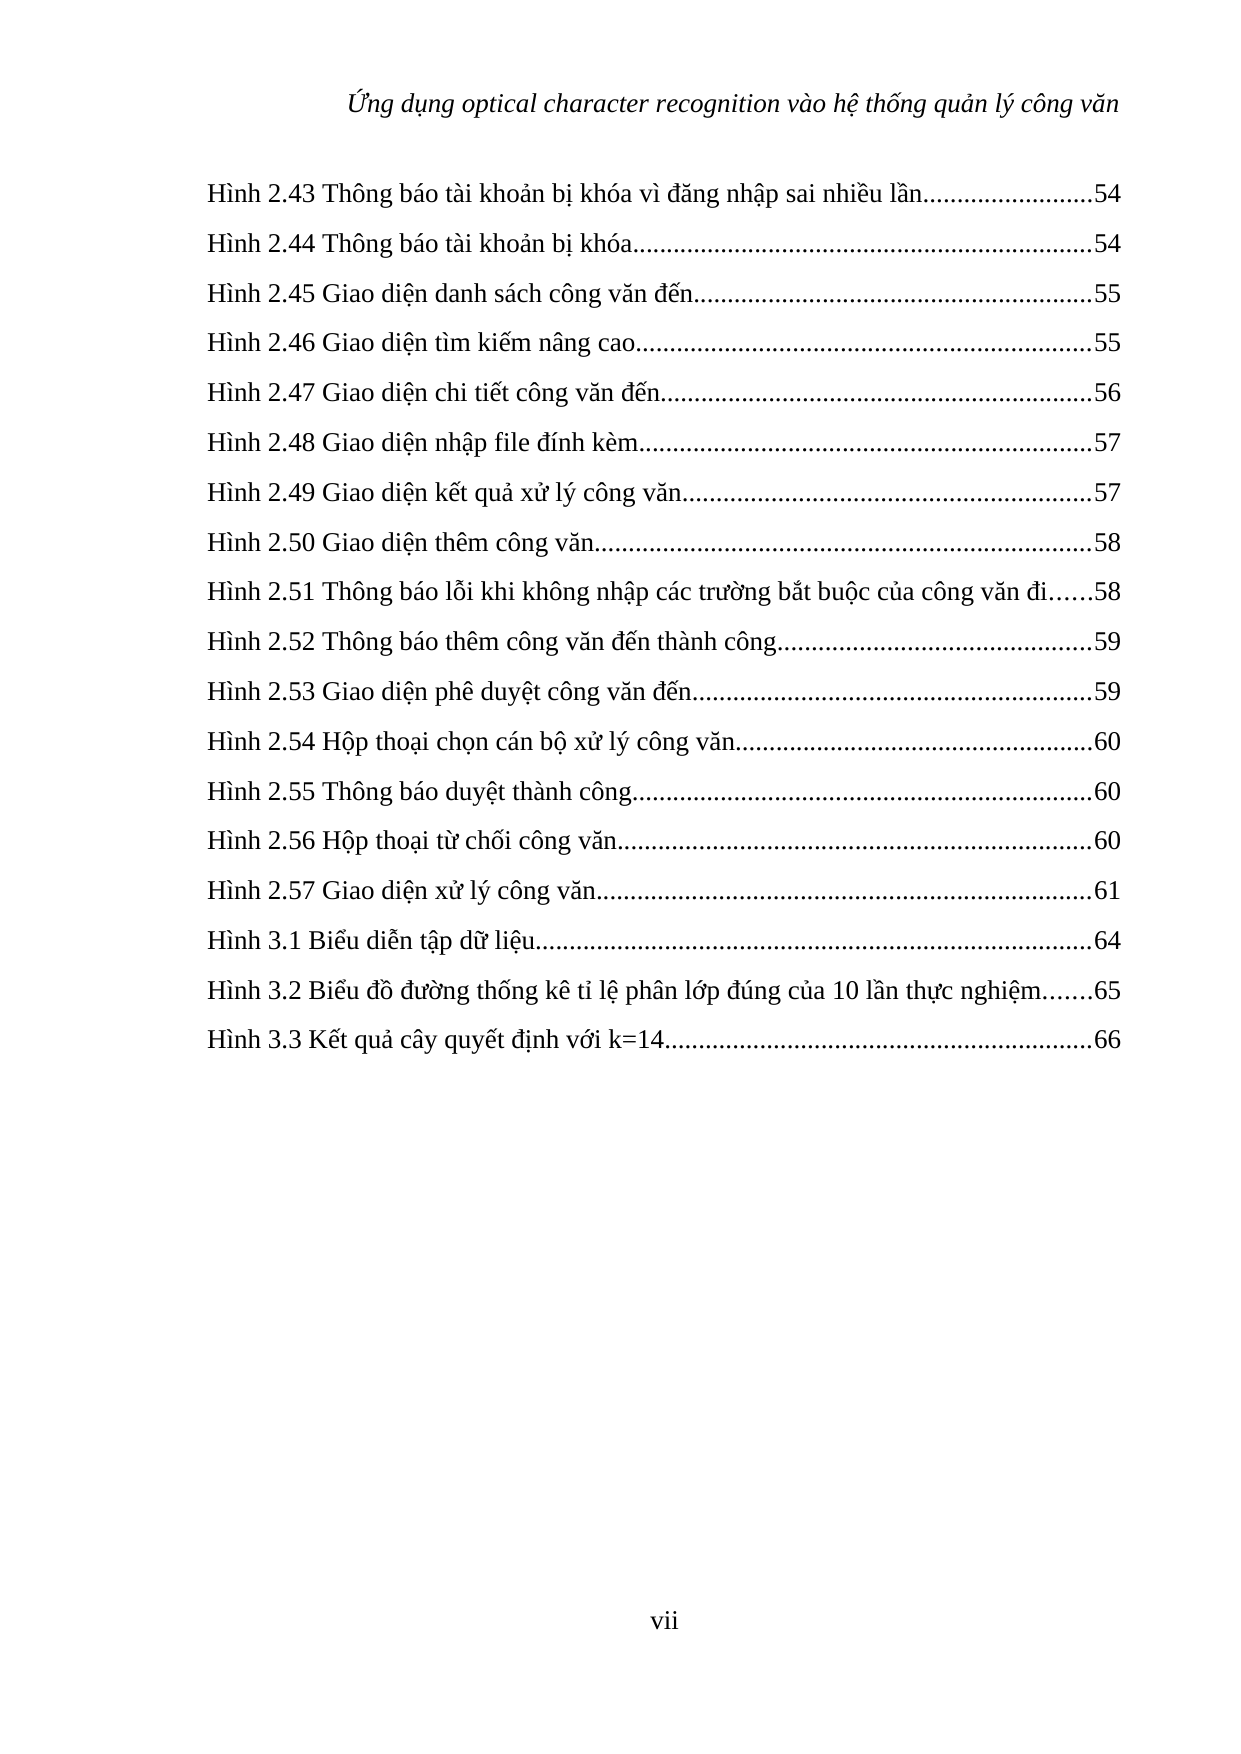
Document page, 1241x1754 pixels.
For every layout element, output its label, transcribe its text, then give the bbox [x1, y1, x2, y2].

text Hình 3.1 Biểu diễn tập dữ liệu 64 [207, 924, 1122, 955]
text Hình 2.55 Thông báo duyệt thành công 60 [207, 775, 1122, 806]
text Hình 2.46 Giao diện tìm kiếm nâng cao 55 [207, 327, 1122, 358]
text Hình 2.44 Thông báo tài khoản bị khóa 54 [207, 227, 1122, 258]
text Hình 2.53 Giao diện phê duyệt công văn đến 59 [207, 675, 1122, 706]
text Hình 3.2 Biểu đồ đường thống kê tỉ lệ phân lớp đúng của 10 lần thực nghiệm 65 [207, 974, 1122, 1005]
text Hình 2.49 Giao diện kết quả xử lý công văn 57 [207, 476, 1122, 507]
text Hình 2.50 Giao diện thêm công văn 58 [207, 526, 1122, 557]
text Hình 2.54 Hộp thoại chọn cán bộ xử lý công văn 60 [207, 725, 1122, 756]
text Hình 2.52 Thông báo thêm công văn đến thành công 59 [207, 625, 1122, 656]
text Hình 2.43 Thông báo tài khoản bị khóa vì đăng nhập sai nhiều lần 54 [207, 177, 1122, 208]
text Hình 2.51 Thông báo lỗi khi không nhập các trường bắt buộc của công văn đi 58 [207, 576, 1122, 607]
text Hình 2.47 Giao diện chi tiết công văn đến 56 [207, 376, 1122, 407]
text Hình 2.57 Giao diện xử lý công văn 61 [207, 874, 1122, 905]
text Hình 2.48 Giao diện nhập file đính kèm 57 [207, 426, 1122, 457]
text Hình 2.45 Giao diện danh sách công văn đến 55 [207, 277, 1122, 308]
text Hình 3.3 Kết quả cây quyết định với k=14 66 [207, 1024, 1122, 1055]
text Hình 2.56 Hộp thoại từ chối công văn 60 [207, 824, 1122, 856]
